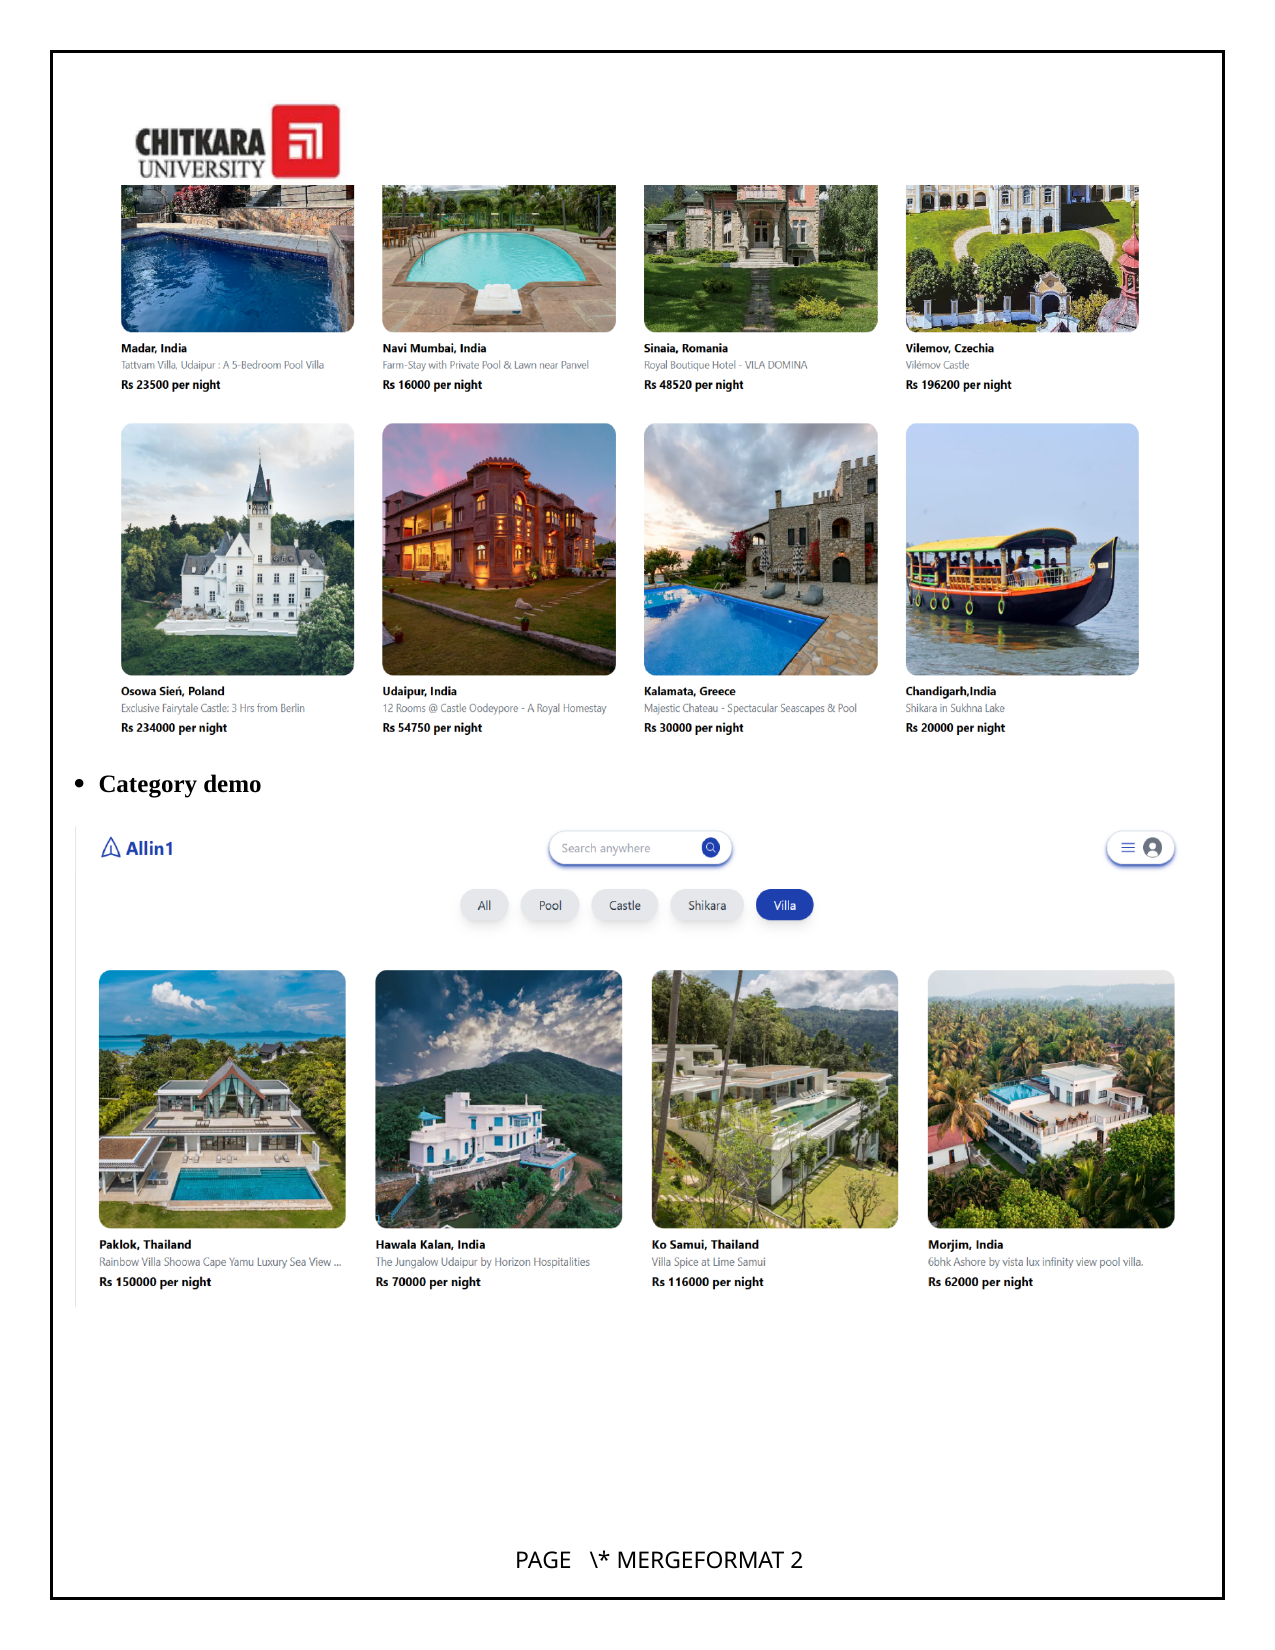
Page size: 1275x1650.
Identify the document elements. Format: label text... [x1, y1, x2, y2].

picture [75, 826, 1198, 1307]
picture [106, 100, 1147, 740]
text · Category demo [75, 769, 1200, 798]
